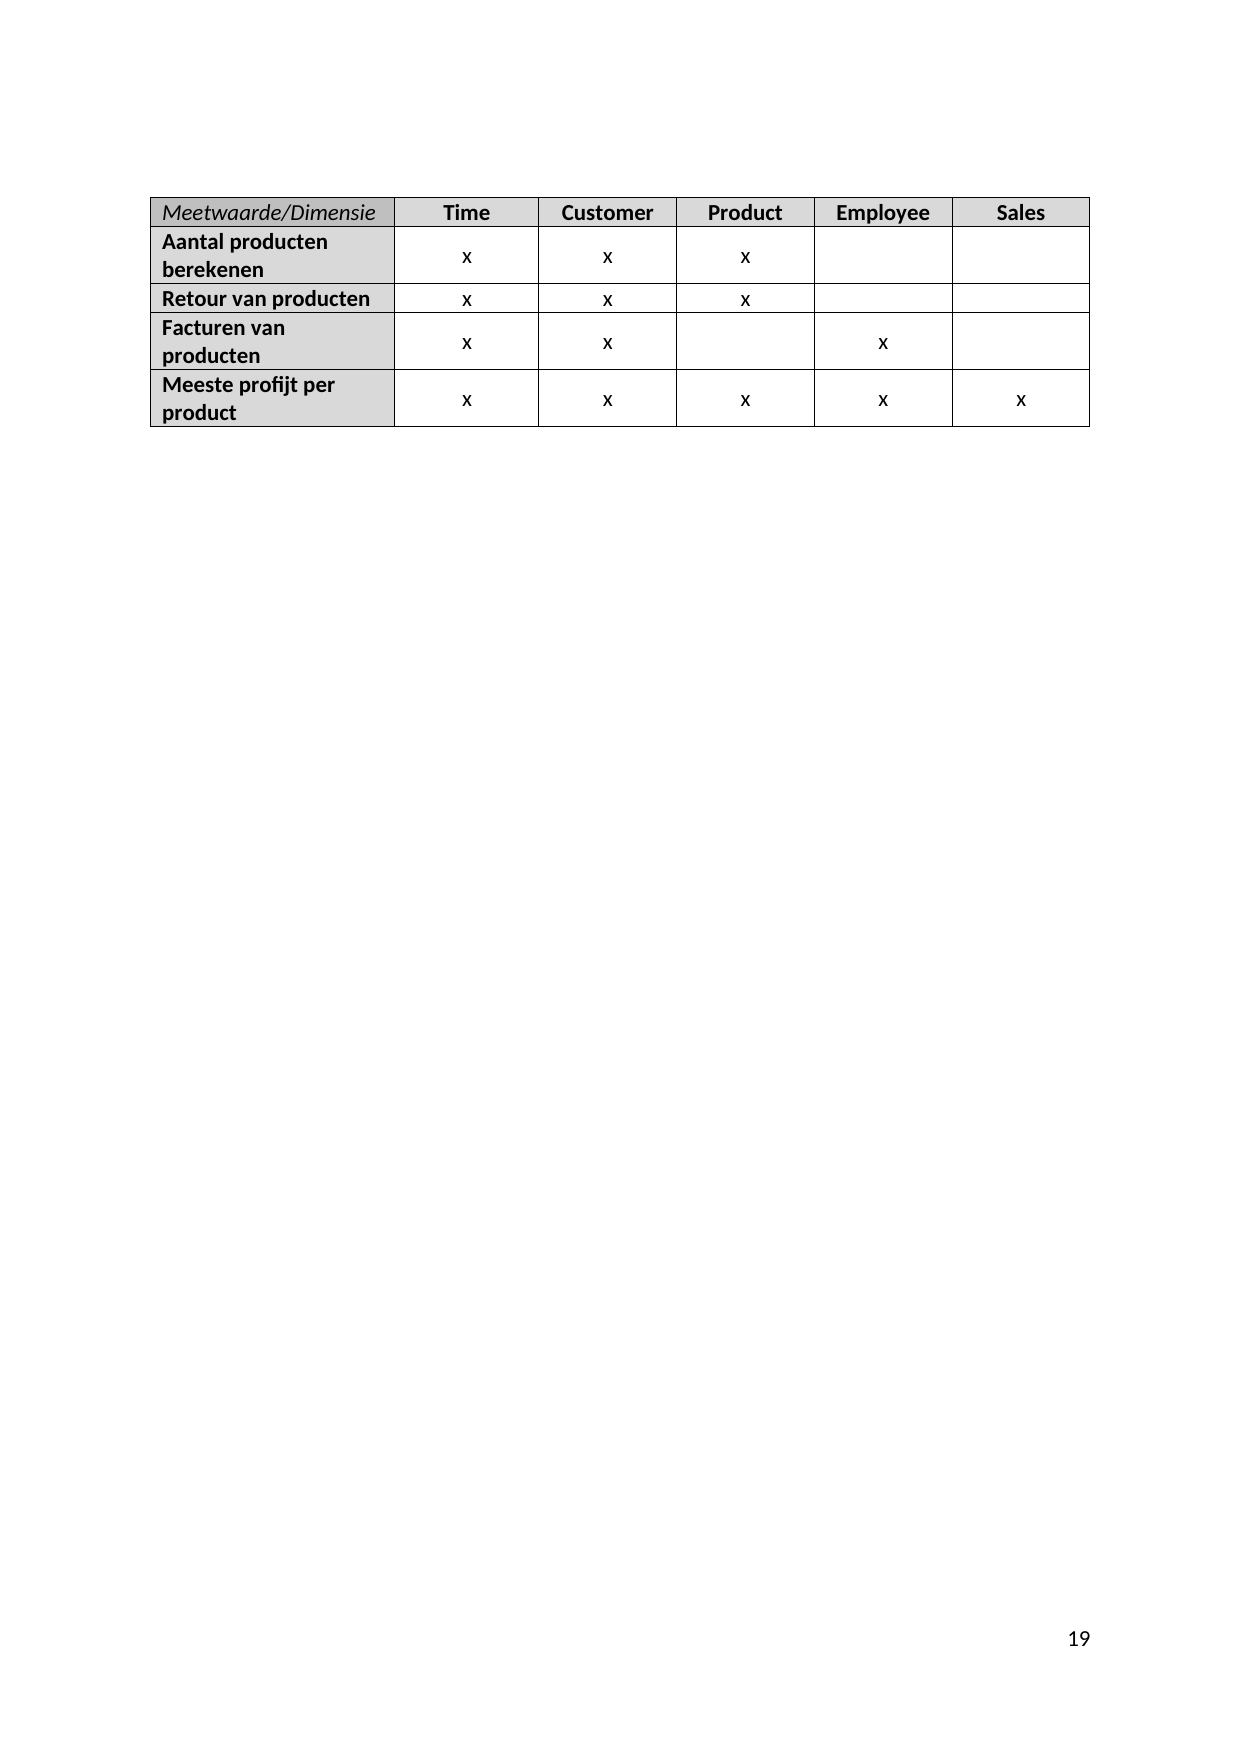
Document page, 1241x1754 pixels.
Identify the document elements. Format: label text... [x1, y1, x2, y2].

table_cell Meeste profijt per product [151, 370, 394, 426]
table_cell x [677, 370, 814, 426]
table_cell Facturen van producten [151, 313, 394, 369]
table_header Time [395, 198, 538, 226]
table_cell x [395, 313, 538, 369]
table_cell x [539, 370, 676, 426]
table_cell [815, 227, 952, 283]
table_cell [953, 227, 1089, 283]
table_cell [953, 313, 1089, 369]
table_cell x [815, 313, 952, 369]
table_cell x [677, 284, 814, 312]
table_cell Retour van producten [151, 284, 394, 312]
table_cell x [395, 284, 538, 312]
table_cell x [953, 370, 1089, 426]
table_cell x [395, 227, 538, 283]
table_cell x [539, 284, 676, 312]
table_cell Aantal producten berekenen [151, 227, 394, 283]
table_header Customer [539, 198, 676, 226]
table_cell [815, 284, 952, 312]
table_header Employee [815, 198, 952, 226]
table_cell x [539, 227, 676, 283]
table_header Meetwaarde/Dimensie [151, 198, 394, 226]
table_cell x [539, 313, 676, 369]
table_cell [677, 313, 814, 369]
table_header Product [677, 198, 814, 226]
table_cell x [815, 370, 952, 426]
table_cell [953, 284, 1089, 312]
table_cell x [395, 370, 538, 426]
table_cell x [677, 227, 814, 283]
table_header Sales [953, 198, 1089, 226]
